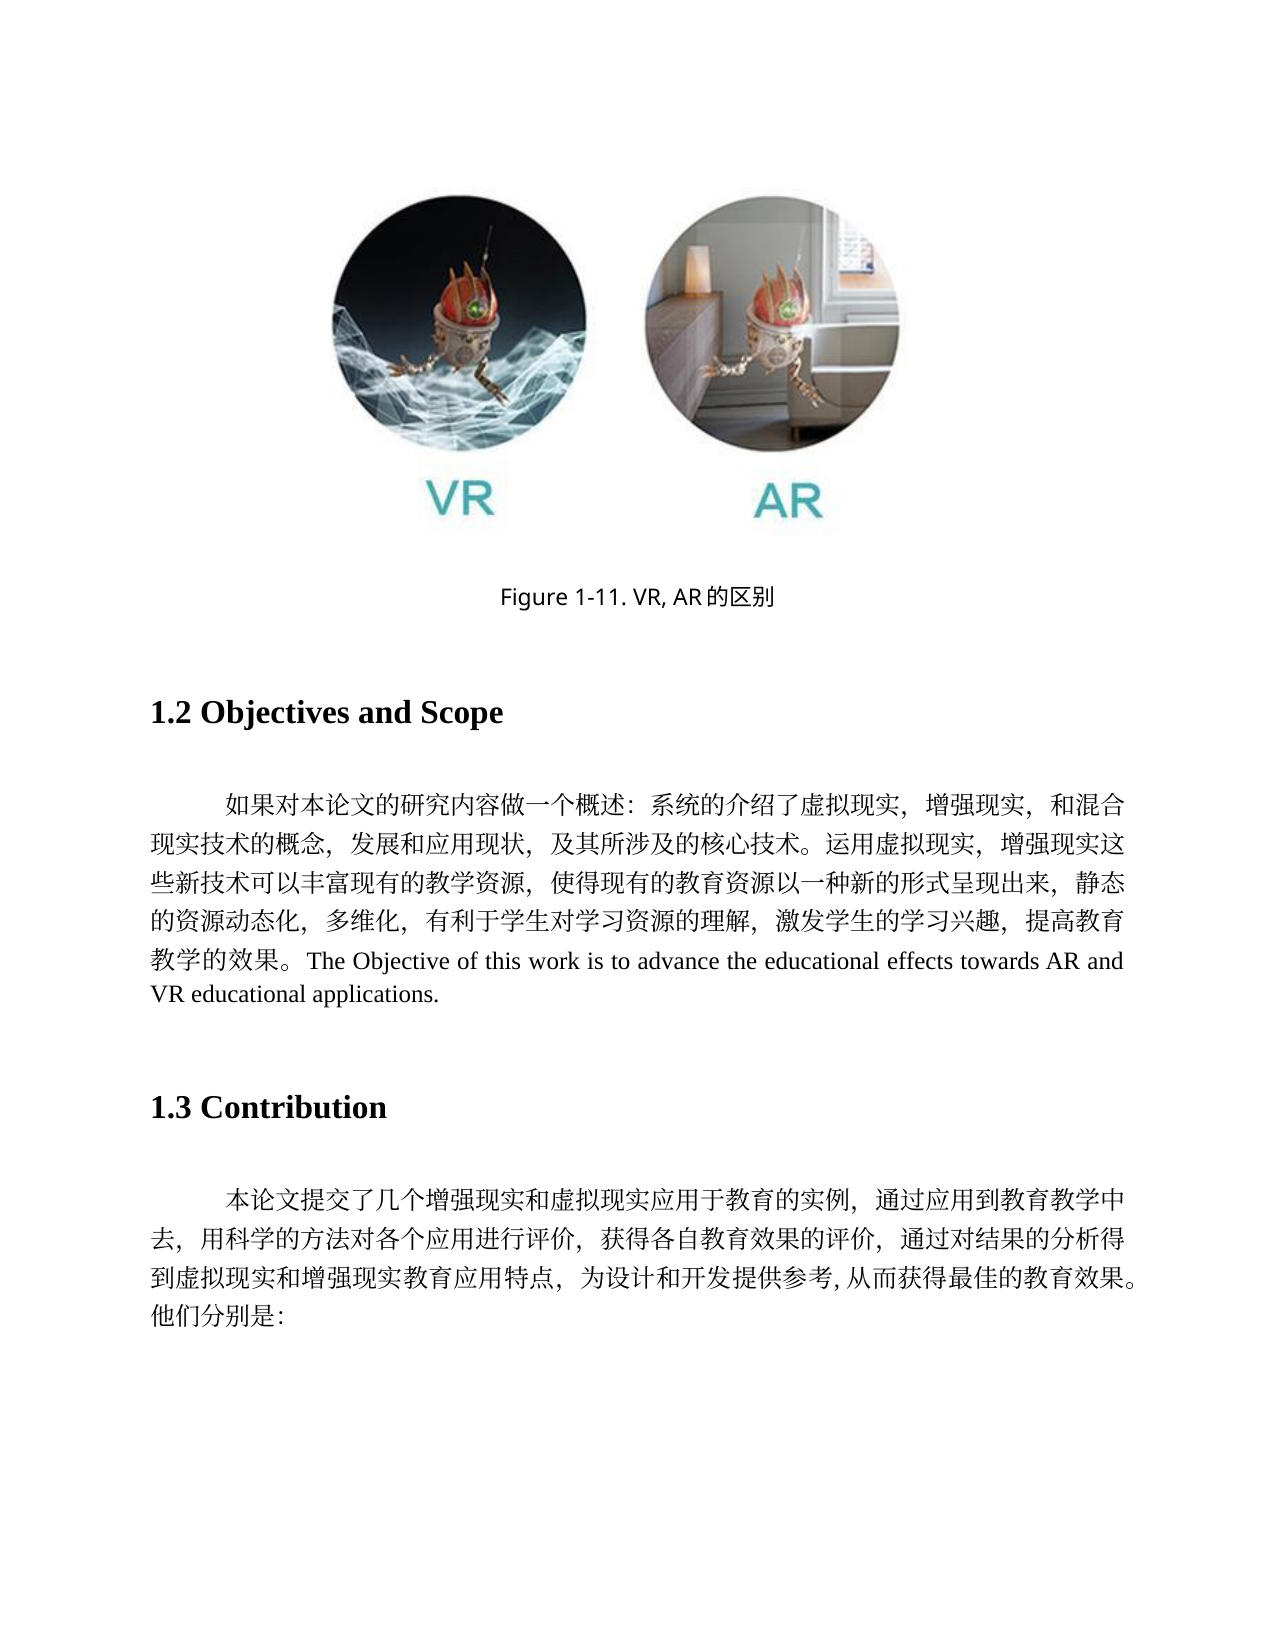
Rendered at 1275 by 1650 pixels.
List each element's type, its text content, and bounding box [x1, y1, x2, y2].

text Figure 1-11. VR, AR的区别 [150, 579, 1125, 612]
picture [330, 177, 945, 561]
text 如果对本论文的研究内容做一个概述：系统的介绍了虚拟现实，增强现实，和混合现实技术的概念，发展和应用现状，及其所涉及的核心技术。运用虚拟现实，增强现实这些新技术可以丰富现有的教学资源，使得现有的教育资源以一种新的形式呈现出来，静态的资源动态化，多维化，有利于学生对学习资源的理解，激发学生的学习兴趣，提高教育教学的效果。The Objective of this work is to advance the educational effects towards AR and VR educational applications. [150, 786, 1125, 1008]
text 本论文提交了几个增强现实和虚拟现实应用于教育的实例，通过应用到教育教学中去，用科学的方法对各个应用进行评价，获得各自教育效果的评价，通过对结果的分析得到虚拟现实和增强现实教育应用特点，为设计和开发提供参考, 从而获得最佳的教育效果。他们分别是： [150, 1181, 1125, 1333]
text 1.2 Objectives and Scope [150, 693, 1125, 731]
text 1.3 Contribution [150, 1088, 1125, 1126]
